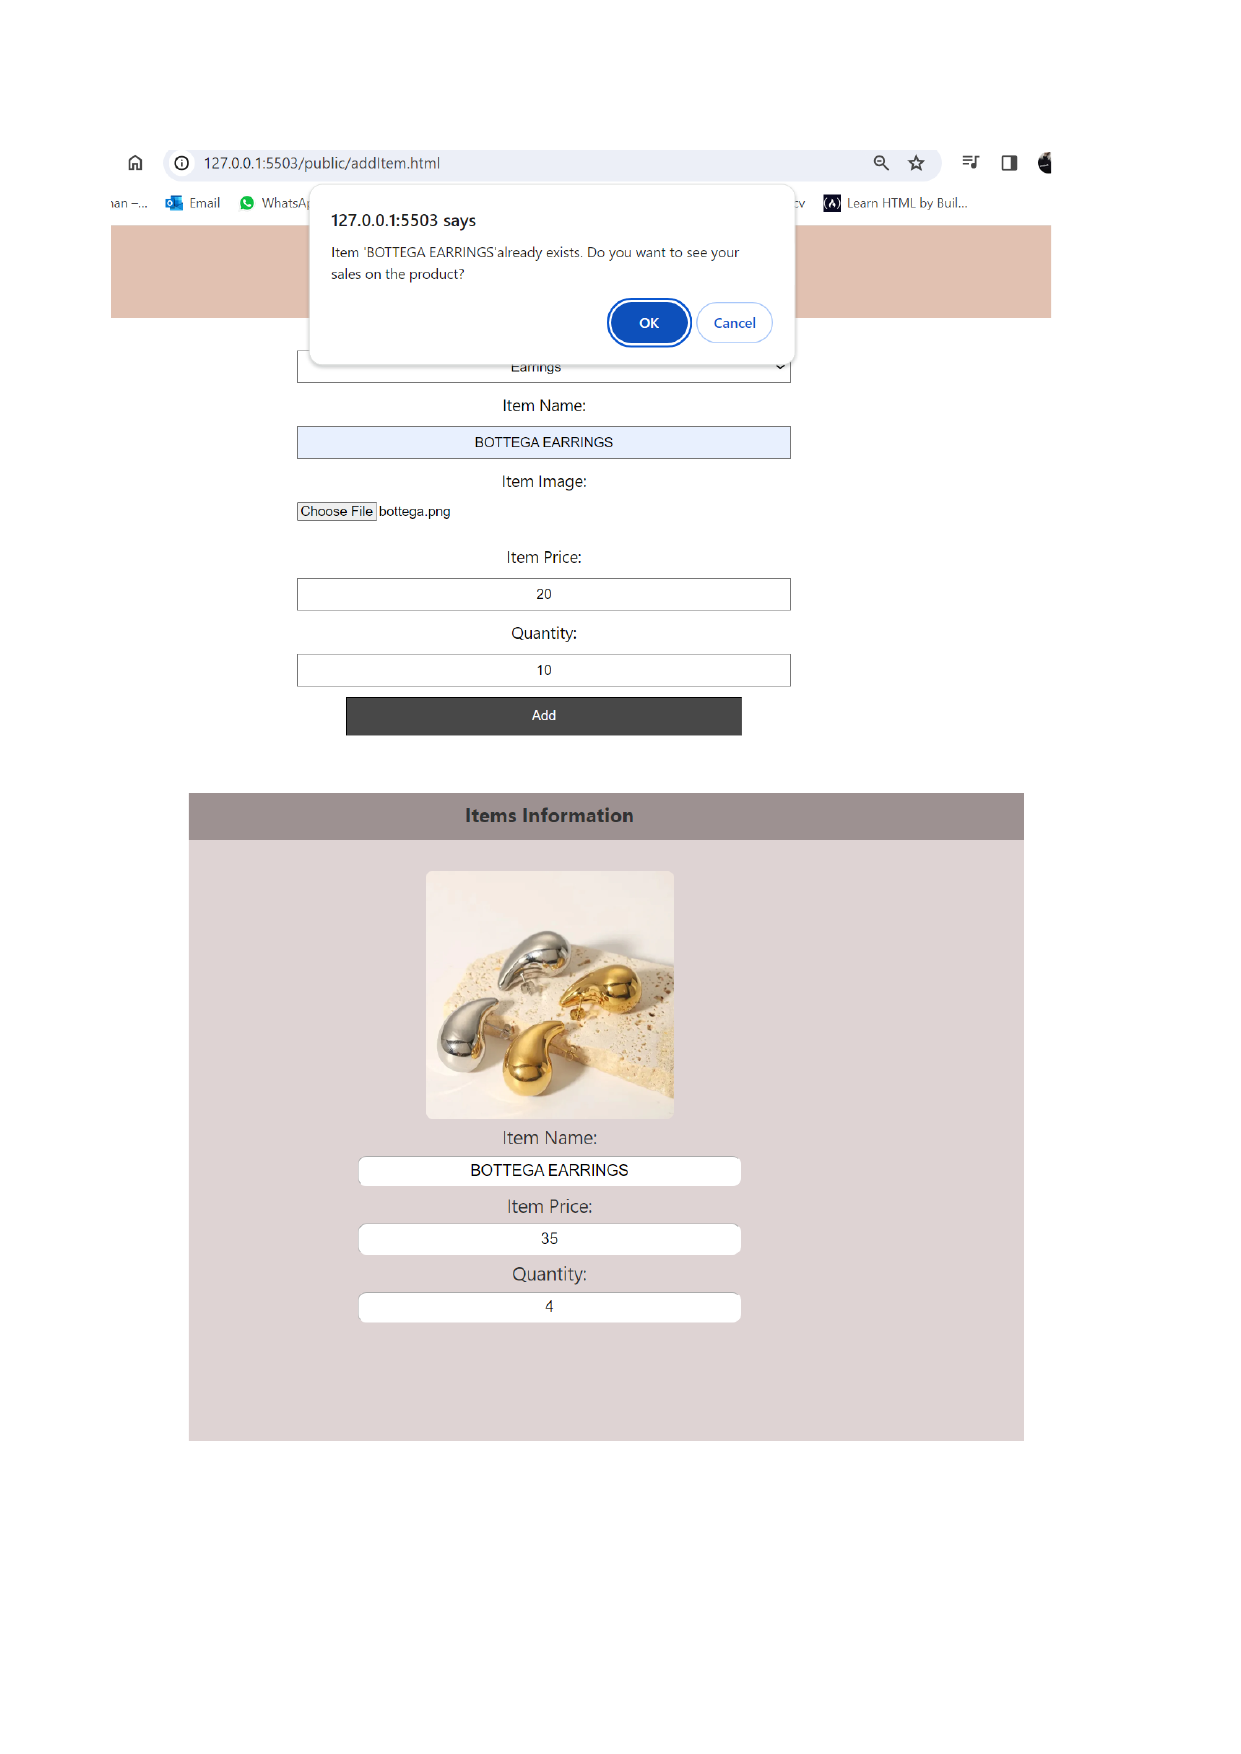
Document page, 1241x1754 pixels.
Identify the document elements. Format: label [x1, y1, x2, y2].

picture [111, 150, 1052, 785]
picture [188, 793, 1024, 1441]
